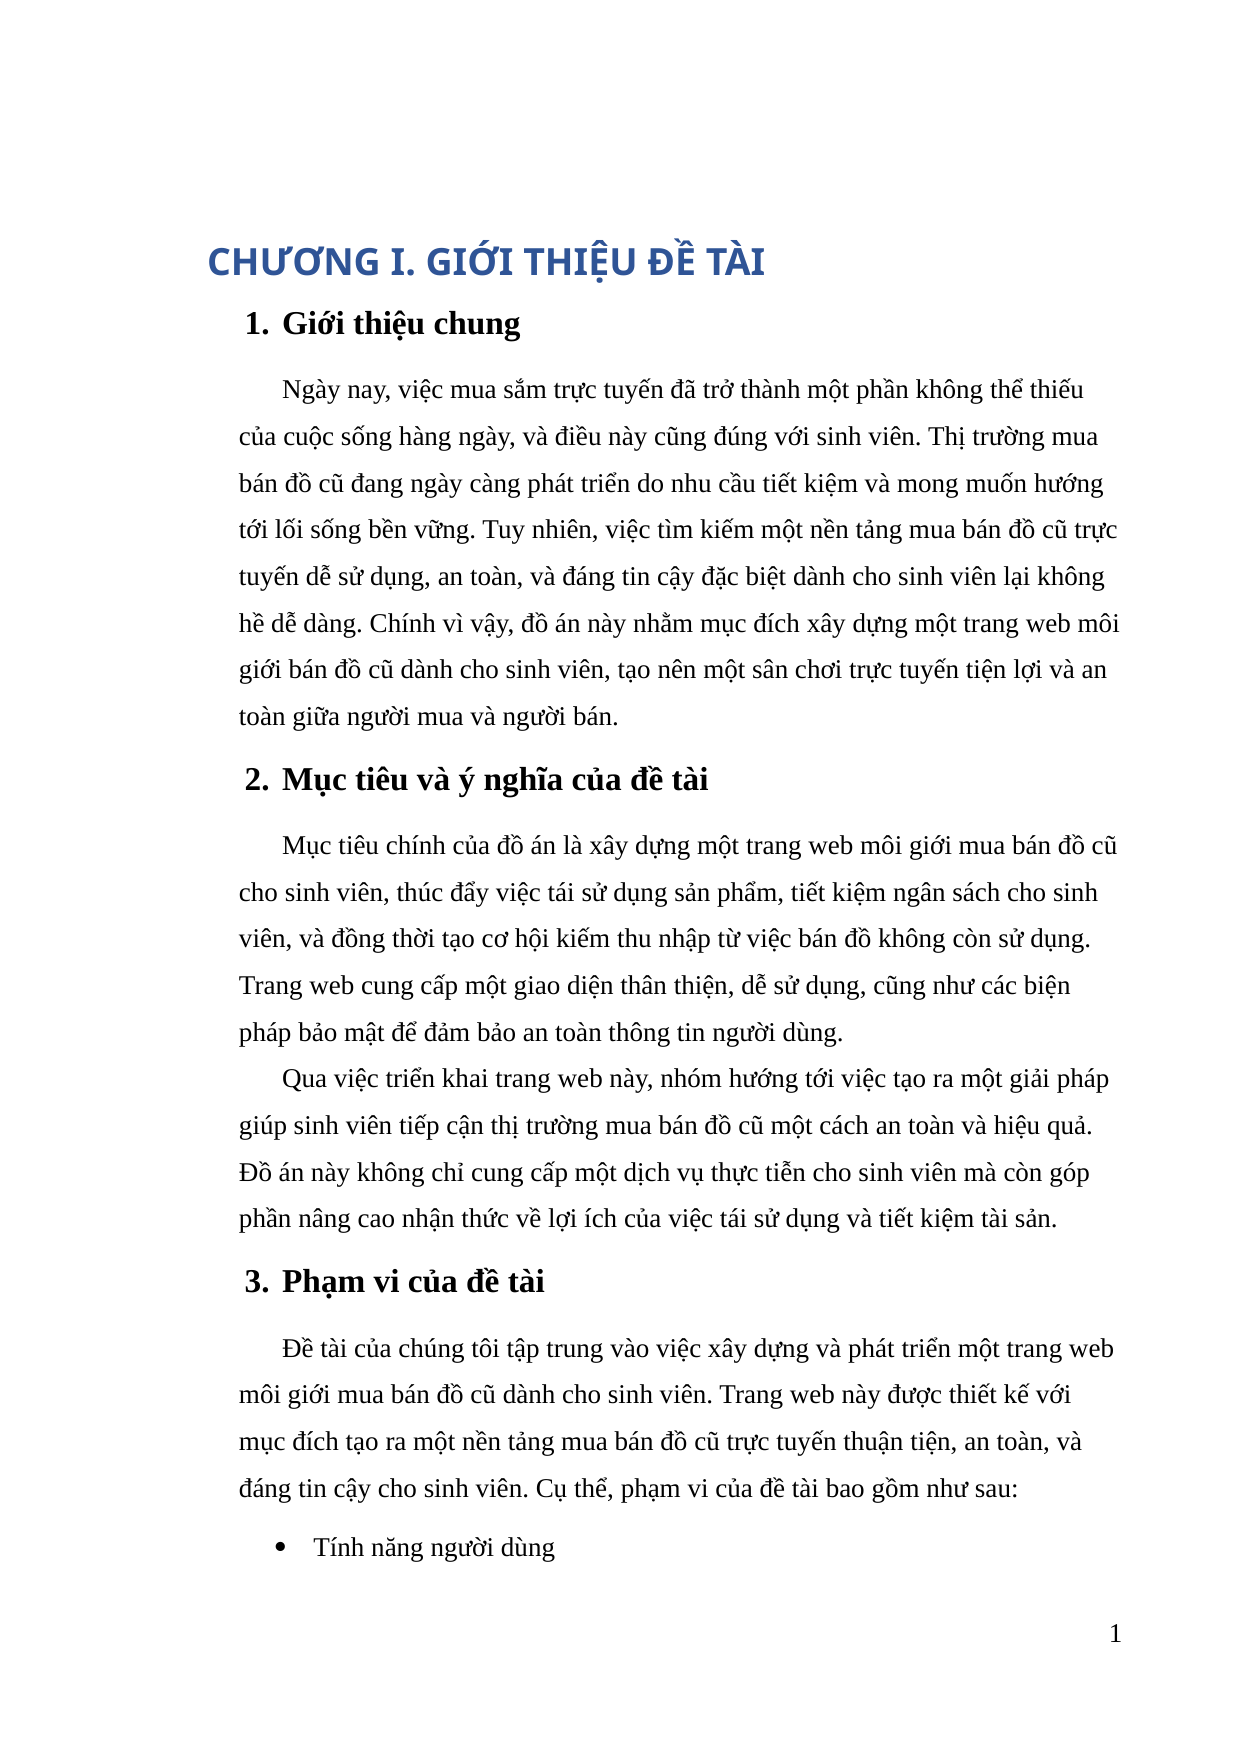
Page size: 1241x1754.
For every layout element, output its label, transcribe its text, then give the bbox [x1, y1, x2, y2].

list Mục tiêu và ý nghĩa của đề tài [244, 759, 1122, 797]
text Đề tài của chúng tôi tập trung vào việc xây dựng và phát triển một trang web môi giới mua bán đồ cũ dành cho sinh viên. Trang web này được thiết kế với mục đích tạo ra một nền tảng mua bán đồ cũ trực tuyến thuận tiện, an toàn, và đáng tin cậy cho sinh viên. Cụ thể, phạm vi của đề tài bao gồm như sau: [223, 1332, 1122, 1503]
text Ngày nay, việc mua sắm trực tuyến đã trở thành một phần không thể thiếu của cuộc sống hàng ngày, và điều này cũng đúng với sinh viên. Thị trường mua bán đồ cũ đang ngày càng phát triển do nhu cầu tiết kiệm và mong muốn hướng tới lối sống bền vững. Tuy nhiên, việc tìm kiếm một nền tảng mua bán đồ cũ trực tuyến dễ sử dụng, an toàn, và đáng tin cậy đặc biệt dành cho sinh viên lại không hề dễ dàng. Chính vì vậy, đồ án này nhằm mục đích xây dựng một trang web môi giới bán đồ cũ dành cho sinh viên, tạo nên một sân chơi trực tuyến tiện lợi và an toàn giữa người mua và người bán. [223, 373, 1122, 731]
text Qua việc triển khai trang web này, nhóm hướng tới việc tạo ra một giải pháp giúp sinh viên tiếp cận thị trường mua bán đồ cũ một cách an toàn và hiệu quả. Đồ án này không chỉ cung cấp một dịch vụ thực tiễn cho sinh viên mà còn góp phần nâng cao nhận thức về lợi ích của việc tái sử dụng và tiết kiệm tài sản. [223, 1062, 1122, 1234]
subtitle CHƯƠNG I. GIỚI THIỆU ĐỀ TÀI [207, 236, 1122, 287]
text Mục tiêu chính của đồ án là xây dựng một trang web môi giới mua bán đồ cũ cho sinh viên, thúc đẩy việc tái sử dụng sản phẩm, tiết kiệm ngân sách cho sinh viên, và đồng thời tạo cơ hội kiếm thu nhập từ việc bán đồ không còn sử dụng. Trang web cung cấp một giao diện thân thiện, dễ sử dụng, cũng như các biện pháp bảo mật để đảm bảo an toàn thông tin người dùng. [223, 829, 1122, 1047]
list Giới thiệu chung [244, 303, 1122, 342]
list Tính năng người dùng [276, 1531, 1122, 1562]
list Phạm vi của đề tài [244, 1262, 1122, 1300]
